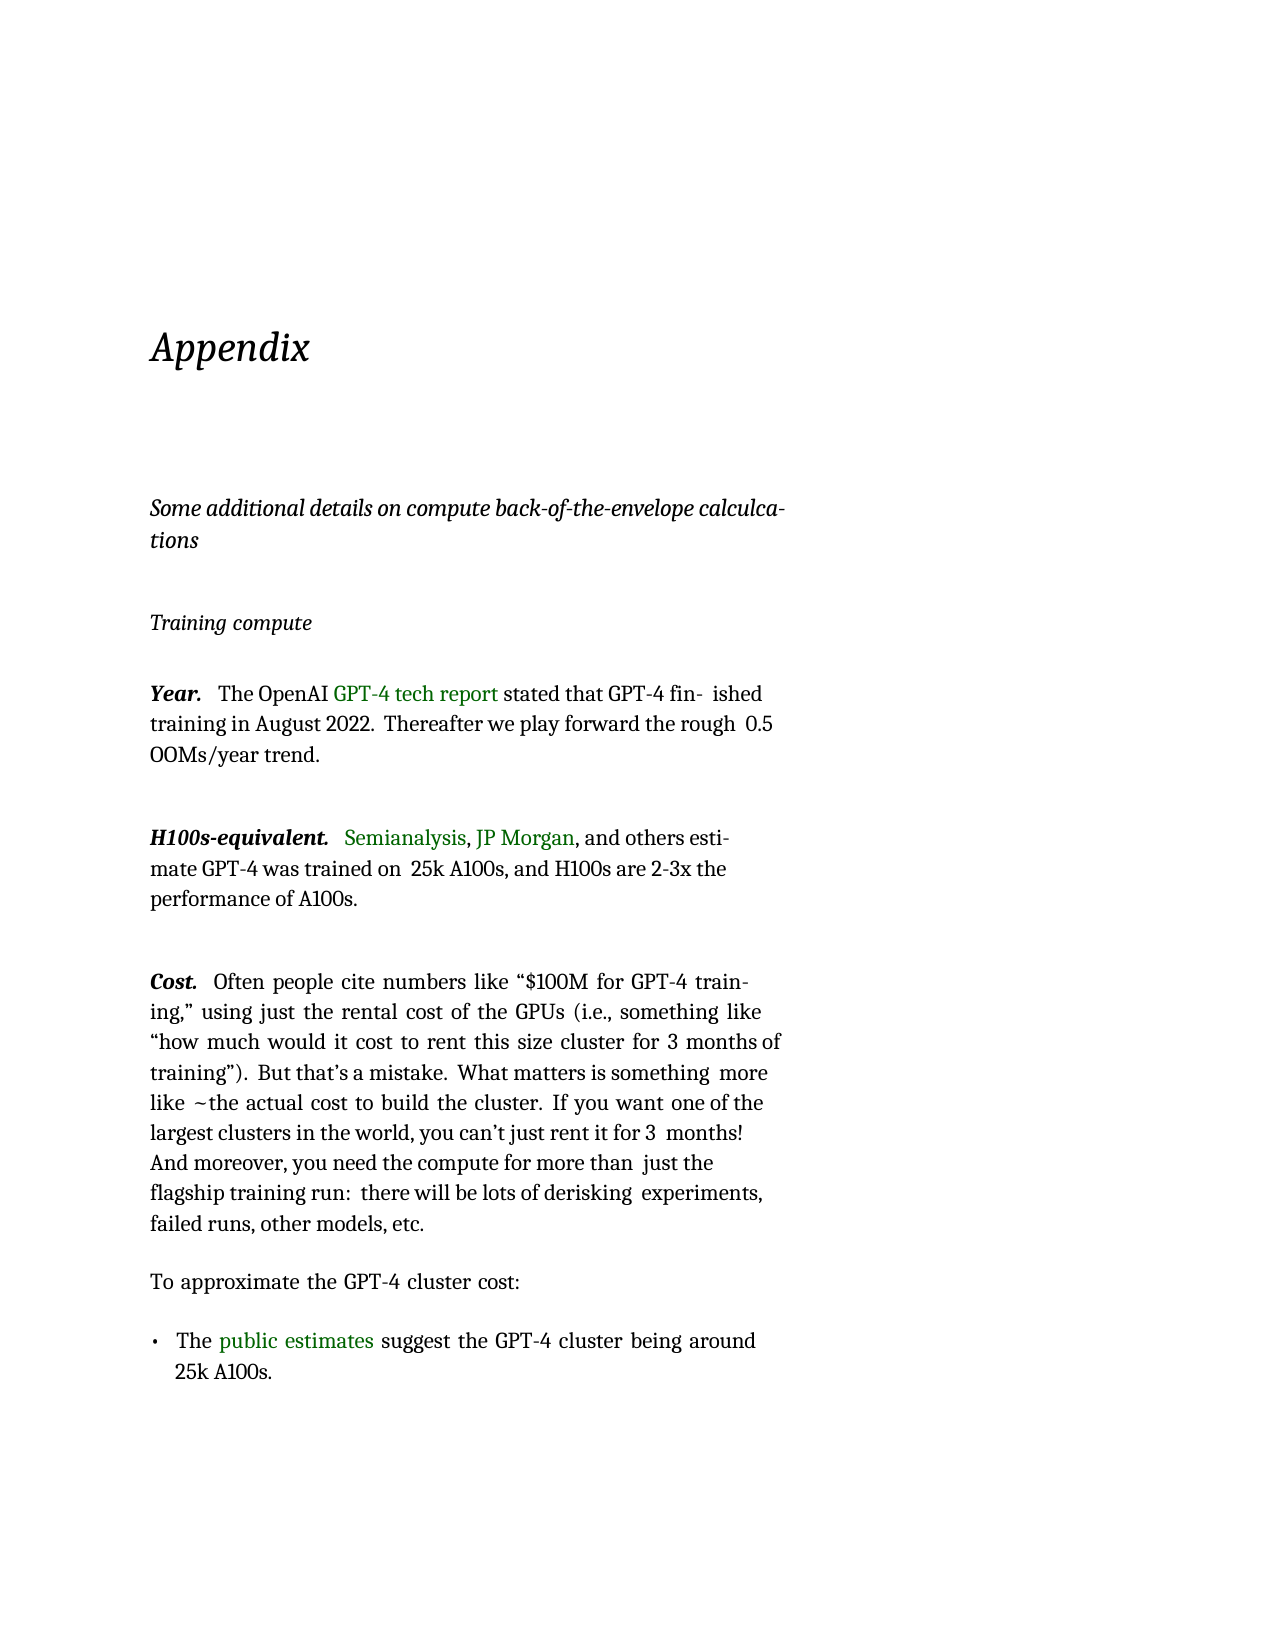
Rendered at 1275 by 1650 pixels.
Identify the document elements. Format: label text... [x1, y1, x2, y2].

text To approximate the GPT-4 cluster cost: [150, 1269, 1158, 1295]
text Training compute [150, 610, 1158, 636]
text H100s-equivalent. Semianalysis, JP Morgan, and others esti- mate GPT-4 was trained on 25k A100s, and H100s are 2-3x the performance of A100s. [150, 824, 785, 912]
list The public estimates suggest the GPT-4 cluster being around [150, 1328, 1158, 1354]
text Year. The OpenAI GPT-4 tech report stated that GPT-4 fin- ished training in August 2022. Thereafter we play forward the rough 0.5 OOMs/year trend. [150, 681, 775, 768]
subtitle Some additional details on compute back-of-the-envelope calculca- tions [150, 494, 828, 555]
text Cost. Often people cite numbers like “$100M for GPT-4 train- ing,” using just the rental cost of the GPUs (i.e., something like “how much would it cost to rent this size cluster for 3 months of training”). But that’s a mistake. What matters is something more like ~the actual cost to build the cluster. If you want one of the largest clusters in the world, you can’t just rent it for 3 months! And moreover, you need the compute for more than just the flagship training run: there will be lots of derisking experiments, failed runs, other models, etc. [150, 969, 787, 1237]
text 25k A100s. [175, 1359, 1158, 1385]
subtitle Appendix [150, 323, 1158, 373]
